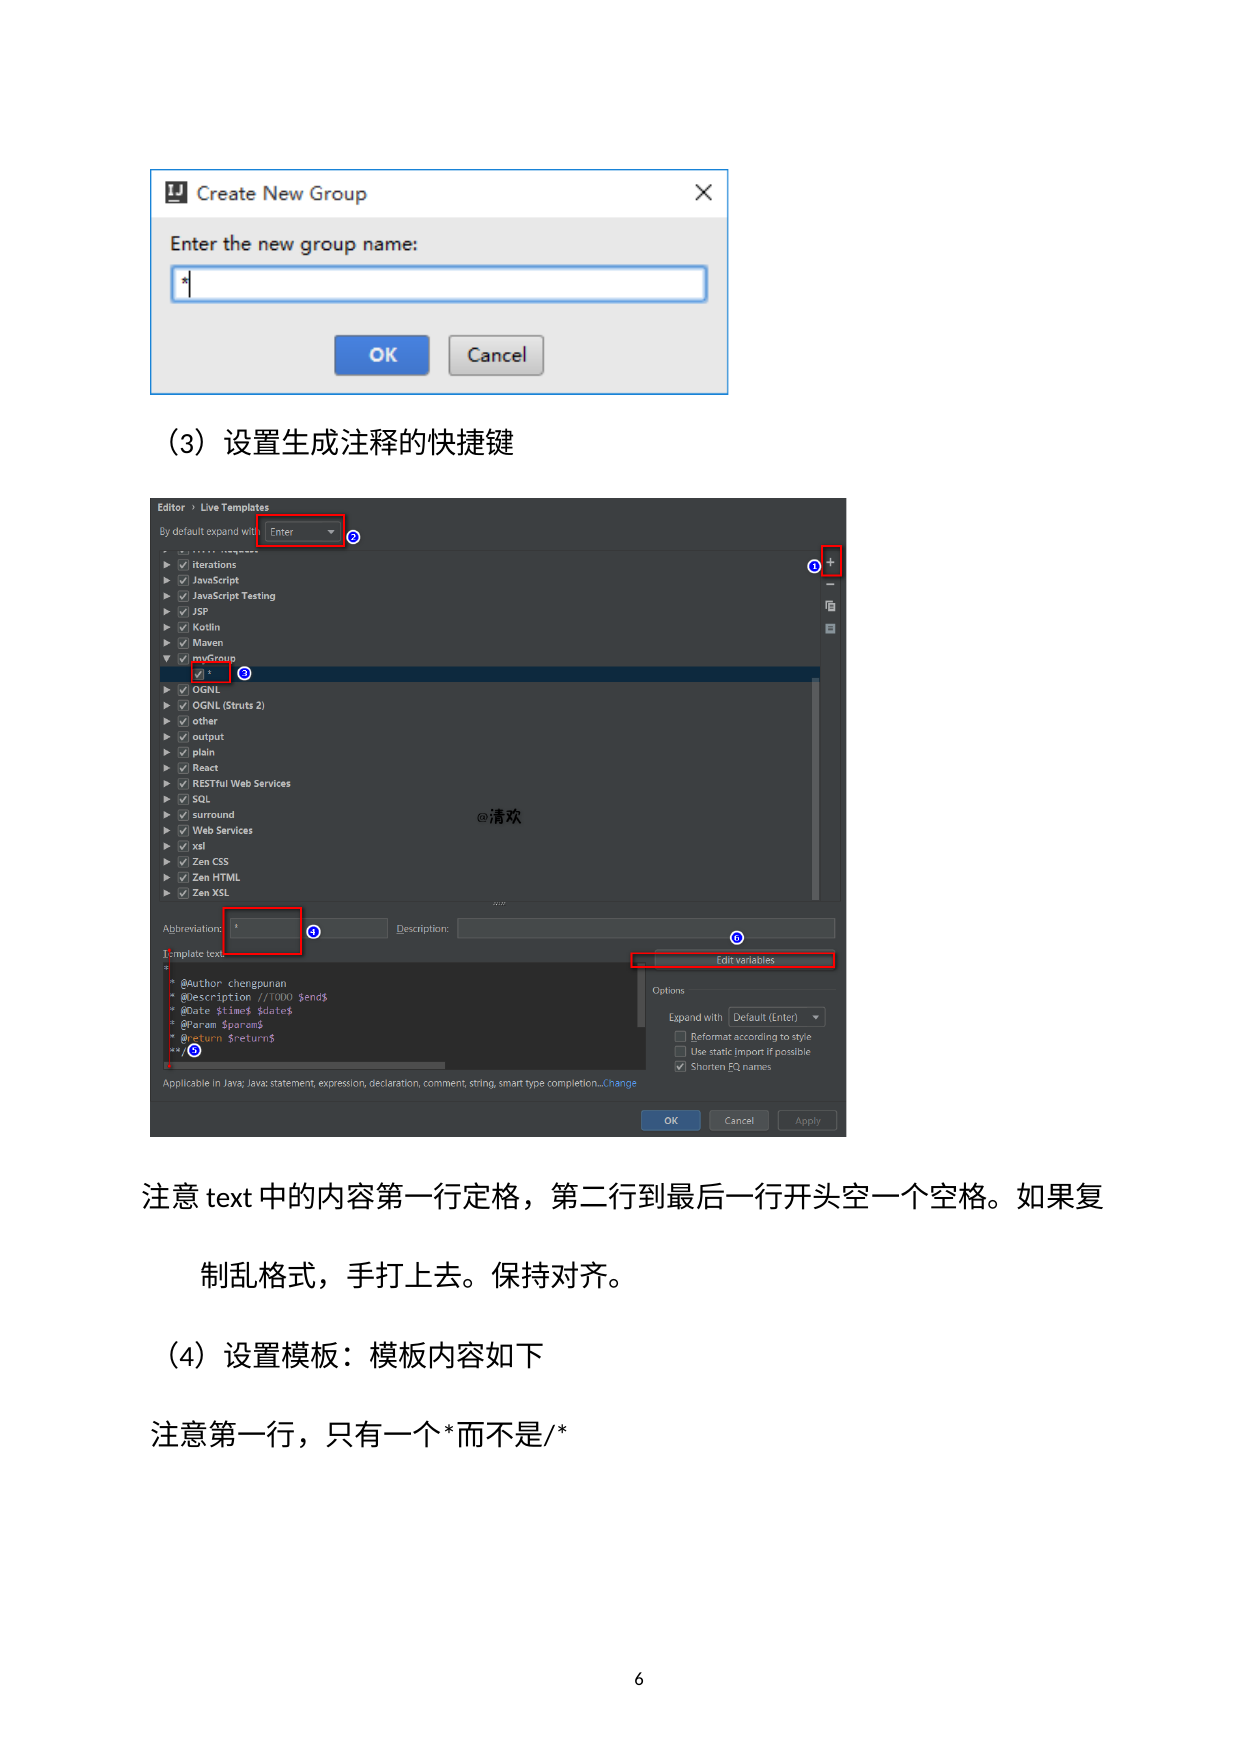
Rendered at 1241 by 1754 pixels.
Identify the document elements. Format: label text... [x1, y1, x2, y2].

picture [150, 169, 729, 395]
text 注意第一行，只有一个*而不是/* [112, 1393, 1128, 1472]
text （3）设置生成注释的快捷键 [112, 401, 1128, 480]
picture [150, 498, 847, 1137]
text 注意text中的内容第一行定格，第二行到最后一行开头空一个空格。如果复制乱格式，手打上去。保持对齐。 [142, 1155, 1128, 1313]
text （4）设置模板：模板内容如下 [112, 1313, 1128, 1393]
